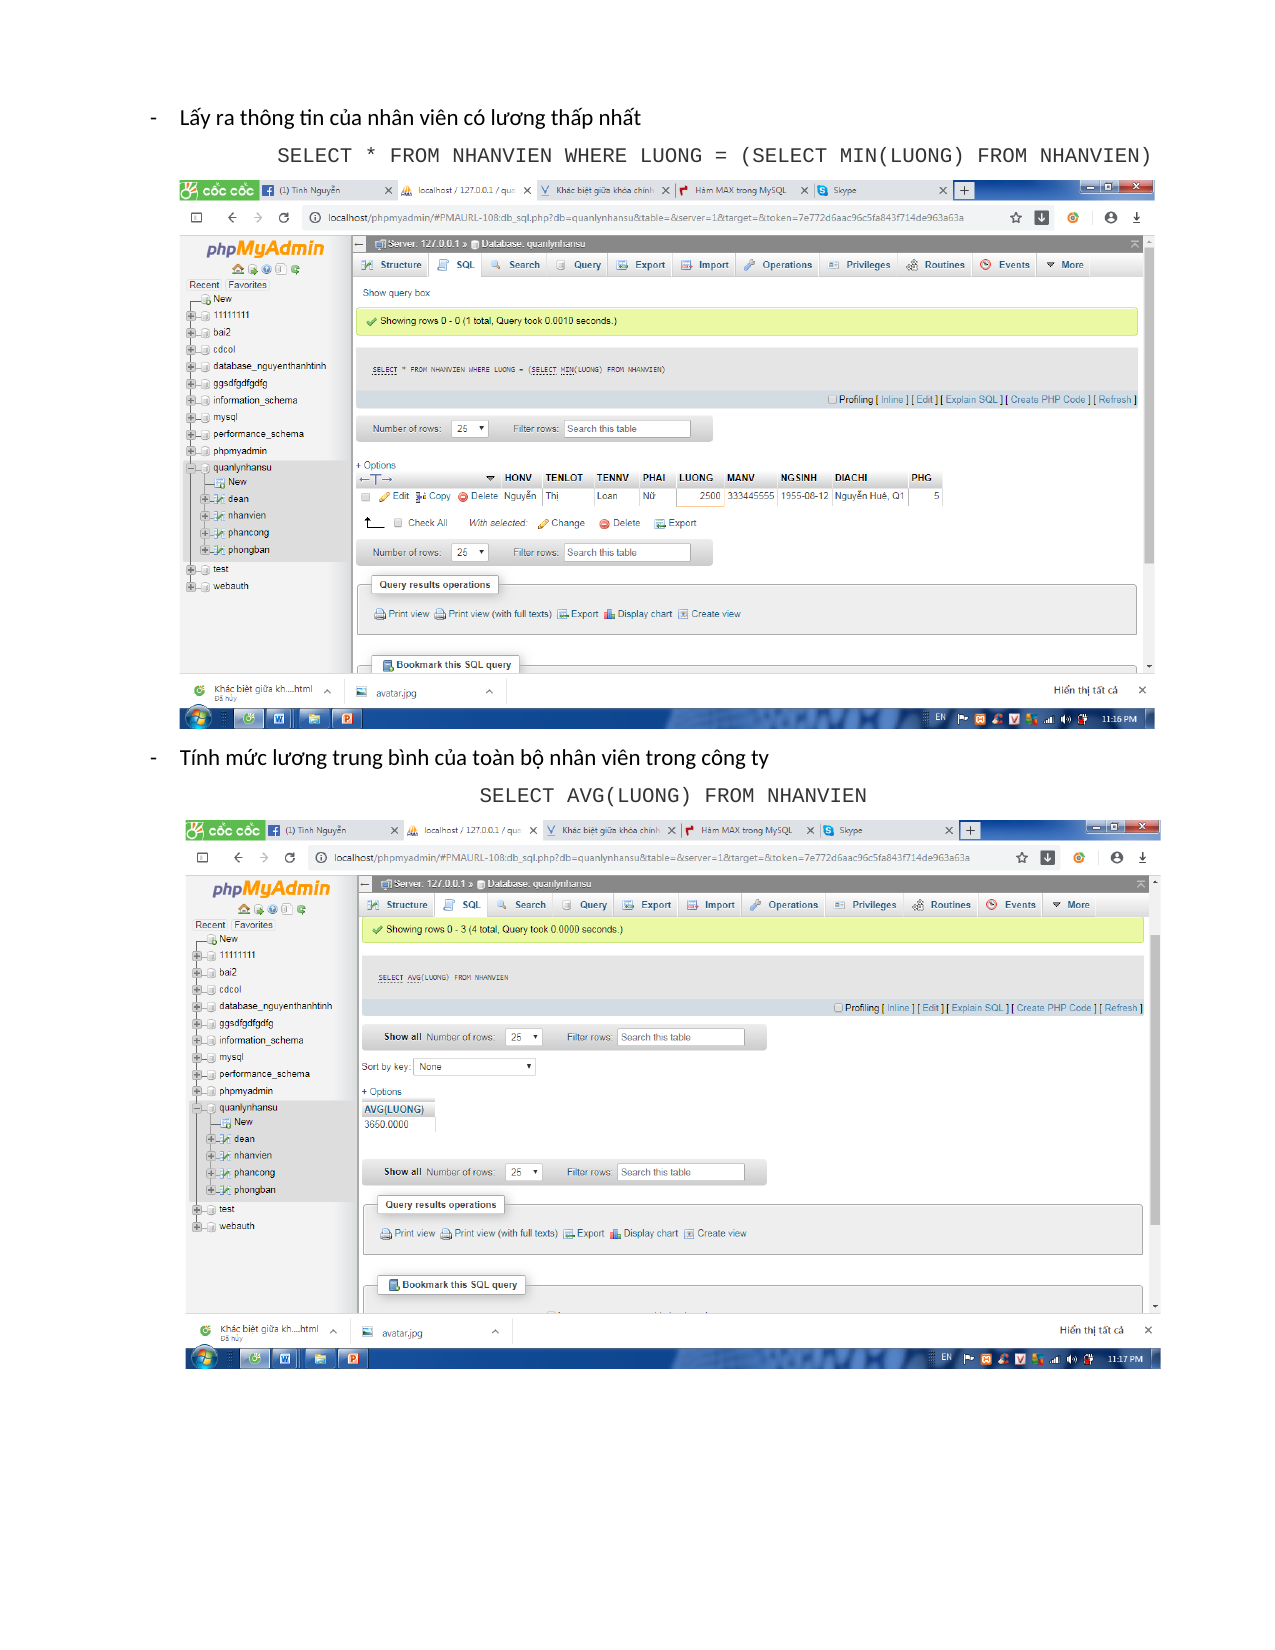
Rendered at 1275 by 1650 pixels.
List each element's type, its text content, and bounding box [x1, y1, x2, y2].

list Tính mức lương trung bình của toàn bộ nhân viên trong công ty [150, 743, 1167, 771]
list SELECT * FROM NHANVIEN WHERE LUONG = (SELECT MIN(LUONG) FROM NHANVIEN) [262, 145, 1167, 169]
picture [179, 180, 1155, 729]
list SELECT AVG(LUONG) FROM NHANVIEN [179, 785, 1167, 808]
list Lấy ra thông tin của nhân viên có lương thấp nhất [150, 103, 1167, 131]
picture [185, 820, 1161, 1369]
